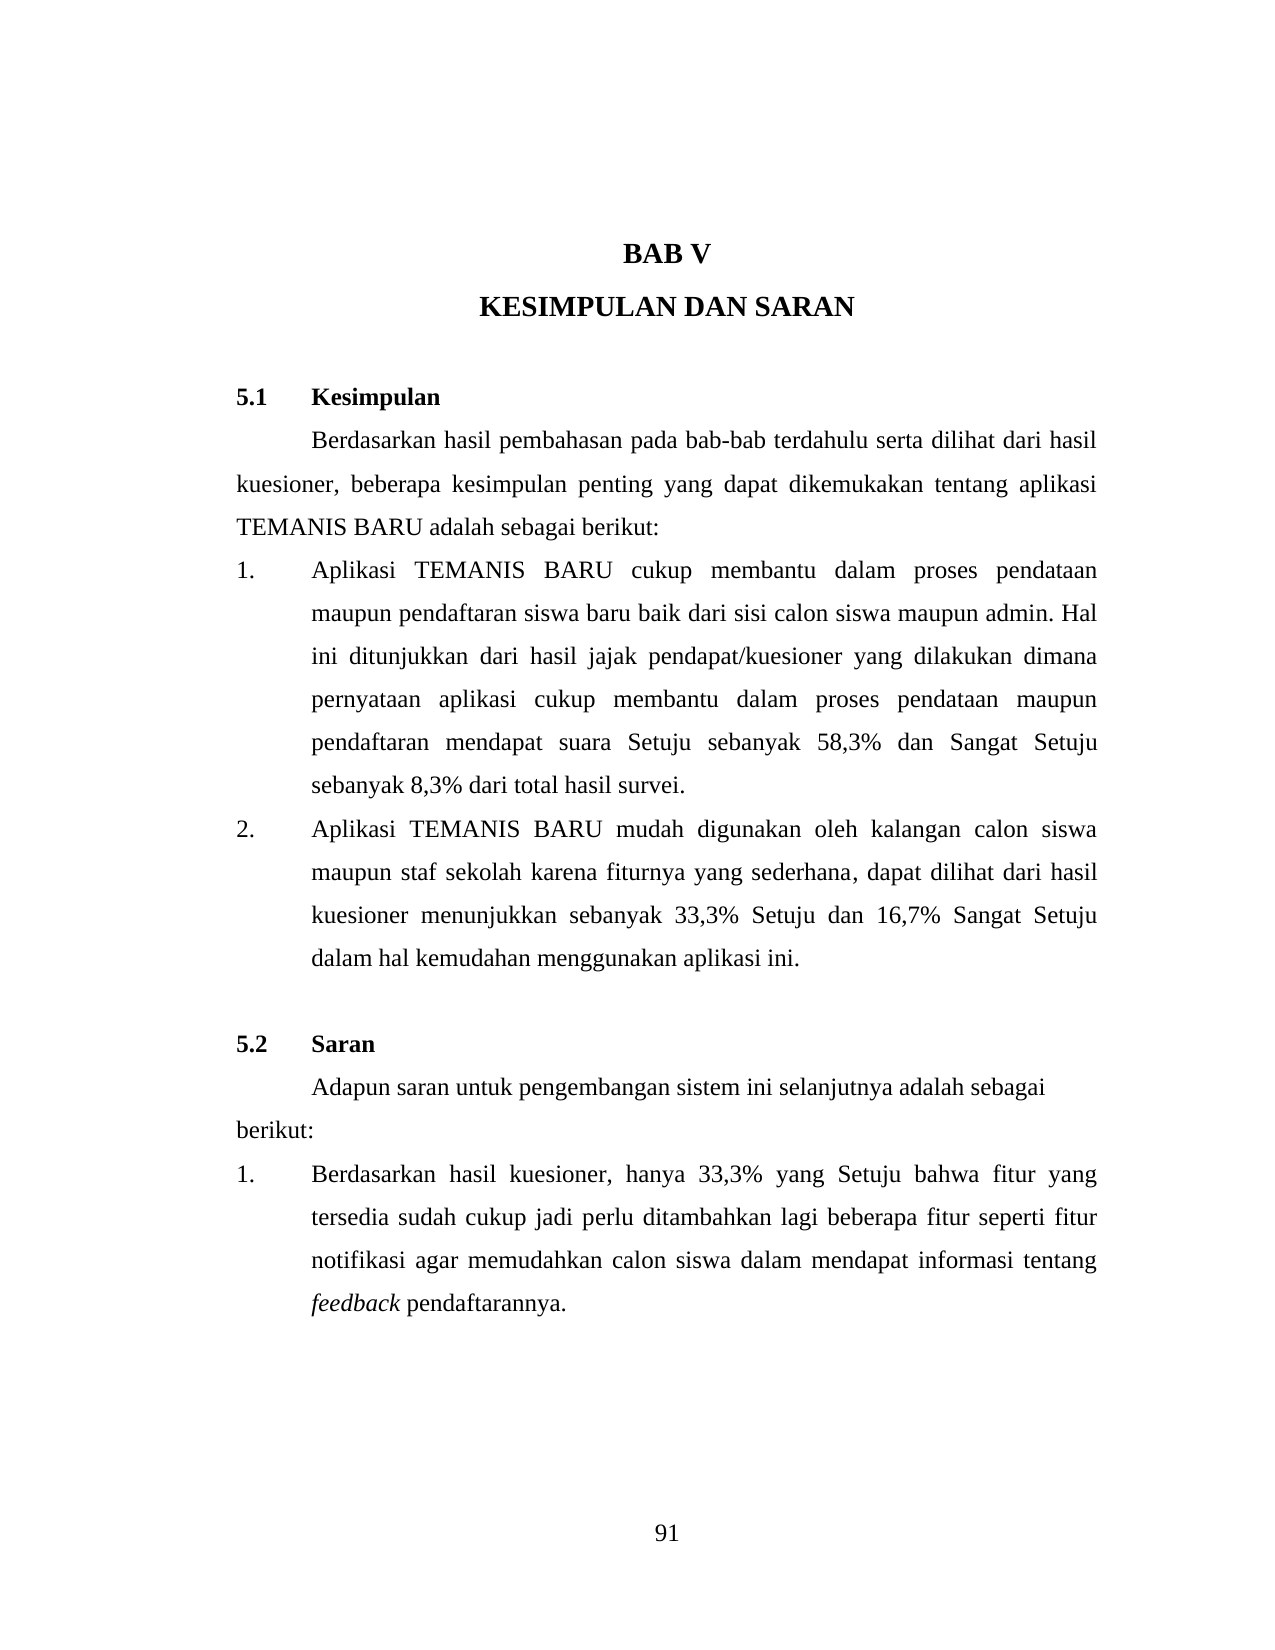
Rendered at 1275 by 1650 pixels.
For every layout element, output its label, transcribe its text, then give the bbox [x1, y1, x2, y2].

text Berdasarkan hasil pembahasan pada bab-bab terdahulu serta dilihat dari hasil kuesioner, beberapa kesimpulan penting yang dapat dikemukakan tentang aplikasi TEMANIS BARU adalah sebagai berikut: [236, 426, 1098, 541]
list Berdasarkan hasil kuesioner, hanya 33,3% yang Setuju bahwa fitur yang tersedia sudah cukup jadi perlu ditambahkan lagi beberapa fitur seperti fitur notifikasi agar memudahkan calon siswa dalam mendapat informasi tentang feedback pendaftarannya. [236, 1159, 1098, 1317]
text 5.1 Kesimpulan [236, 382, 1098, 411]
text KESIMPULAN DAN SARAN [236, 289, 1098, 323]
list Aplikasi TEMANIS BARU mudah digunakan oleh kalangan calon siswa maupun staf sekolah karena fiturnya yang sederhana, dapat dilihat dari hasil kuesioner menunjukkan sebanyak 33,3% Setuju dan 16,7% Sangat Setuju dalam hal kemudahan menggunakan aplikasi ini. [236, 814, 1098, 972]
list Aplikasi TEMANIS BARU cukup membantu dalam proses pendataan maupun pendaftaran siswa baru baik dari sisi calon siswa maupun admin. Hal ini ditunjukkan dari hasil jajak pendapat/kuesioner yang dilakukan dimana pernyataan aplikasi cukup membantu dalam proses pendataan maupun pendaftaran mendapat suara Setuju sebanyak 58,3% dan Sangat Setuju sebanyak 8,3% dari total hasil survei. [236, 555, 1098, 799]
text 5.2 Saran [236, 1029, 1098, 1058]
text BAB V [236, 236, 1098, 270]
text Adapun saran untuk pengembangan sistem ini selanjutnya adalah sebagai berikut: [236, 1072, 1098, 1144]
